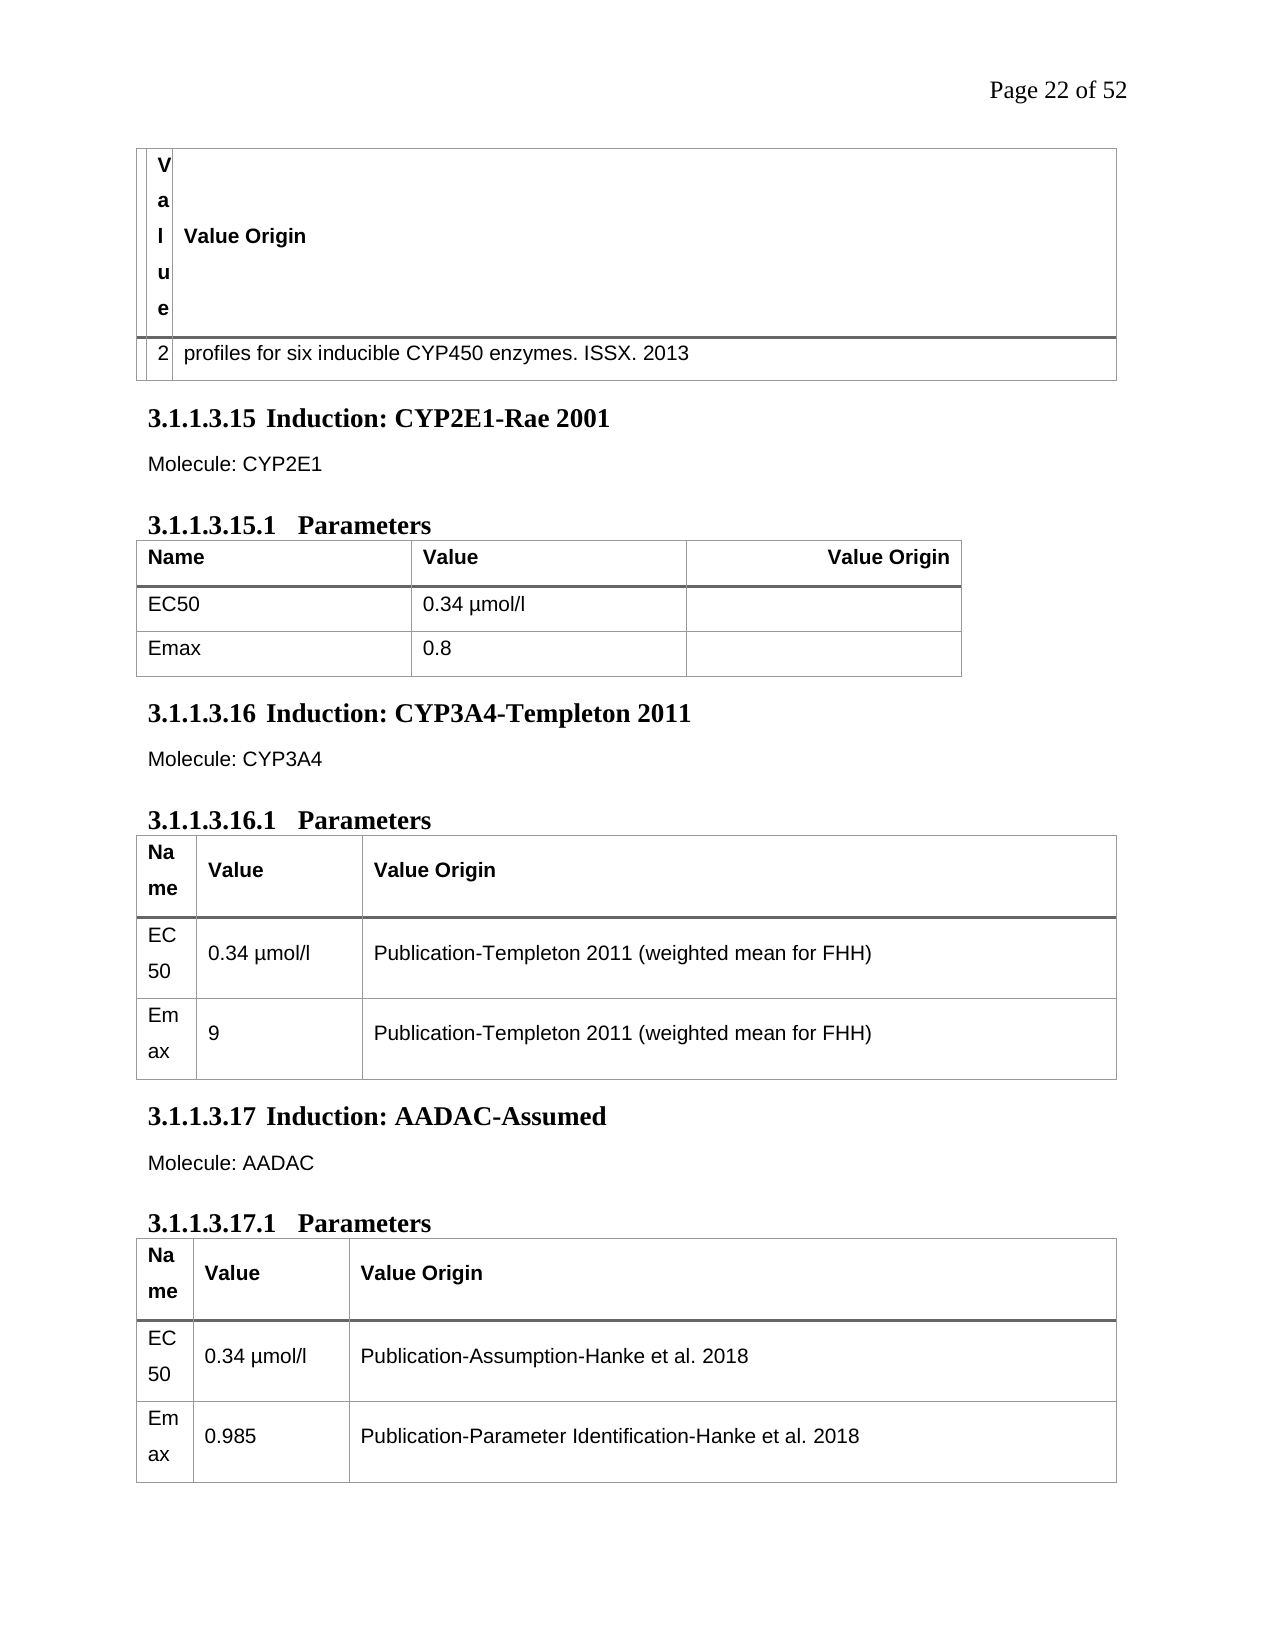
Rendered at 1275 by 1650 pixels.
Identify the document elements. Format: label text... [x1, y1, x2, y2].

table_cell 0.8 [412, 632, 686, 676]
table_cell 9 [197, 999, 362, 1078]
subtitle Parameters [148, 804, 1127, 835]
table_header Name [137, 1239, 193, 1319]
table_cell 0.34 µmol/l [412, 588, 686, 631]
table_cell [687, 632, 961, 676]
table_cell EC50 [137, 588, 411, 631]
text Molecule: CYP2E1 [148, 452, 1127, 476]
subtitle Induction: CYP3A4-Templeton 2011 [148, 697, 1127, 728]
subtitle Parameters [148, 509, 1127, 540]
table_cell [350, 1402, 1116, 1482]
table_cell Emax [137, 999, 196, 1078]
subtitle Induction: AADAC-Assumed [148, 1100, 1127, 1132]
table_header Value [412, 541, 686, 584]
table_header Value [147, 149, 172, 336]
table_cell EC50 [137, 919, 196, 998]
table_cell Publication-Templeton 2011 (weighted mean for FHH) [363, 919, 1116, 998]
table_cell 0.34 µmol/l [197, 919, 362, 998]
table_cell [173, 339, 1116, 380]
table_header Value Origin [363, 836, 1116, 916]
table_header Value [194, 1239, 349, 1319]
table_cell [350, 1322, 1116, 1401]
subtitle Induction: CYP2E1-Rae 2001 [148, 402, 1127, 433]
table_header Name [137, 836, 196, 916]
table_header Value Origin [350, 1239, 1116, 1319]
table_cell 3.2 [147, 339, 172, 380]
table_header Value Origin [173, 149, 1116, 336]
table_cell Publication-Templeton 2011 (weighted mean for FHH) [363, 999, 1116, 1078]
table_header Value [197, 836, 362, 916]
table_cell EC50 [137, 1322, 193, 1401]
table_cell [687, 588, 961, 631]
table_cell 0.985 [194, 1402, 349, 1482]
table_cell 0.34 µmol/l [194, 1322, 349, 1401]
table_header Name [137, 541, 411, 584]
text Molecule: AADAC [148, 1150, 1127, 1174]
table_header Value Origin [687, 541, 961, 584]
subtitle Parameters [148, 1207, 1127, 1238]
table_cell Emax [137, 632, 411, 676]
text Molecule: CYP3A4 [148, 747, 1127, 771]
table_cell Emax [137, 1402, 193, 1482]
